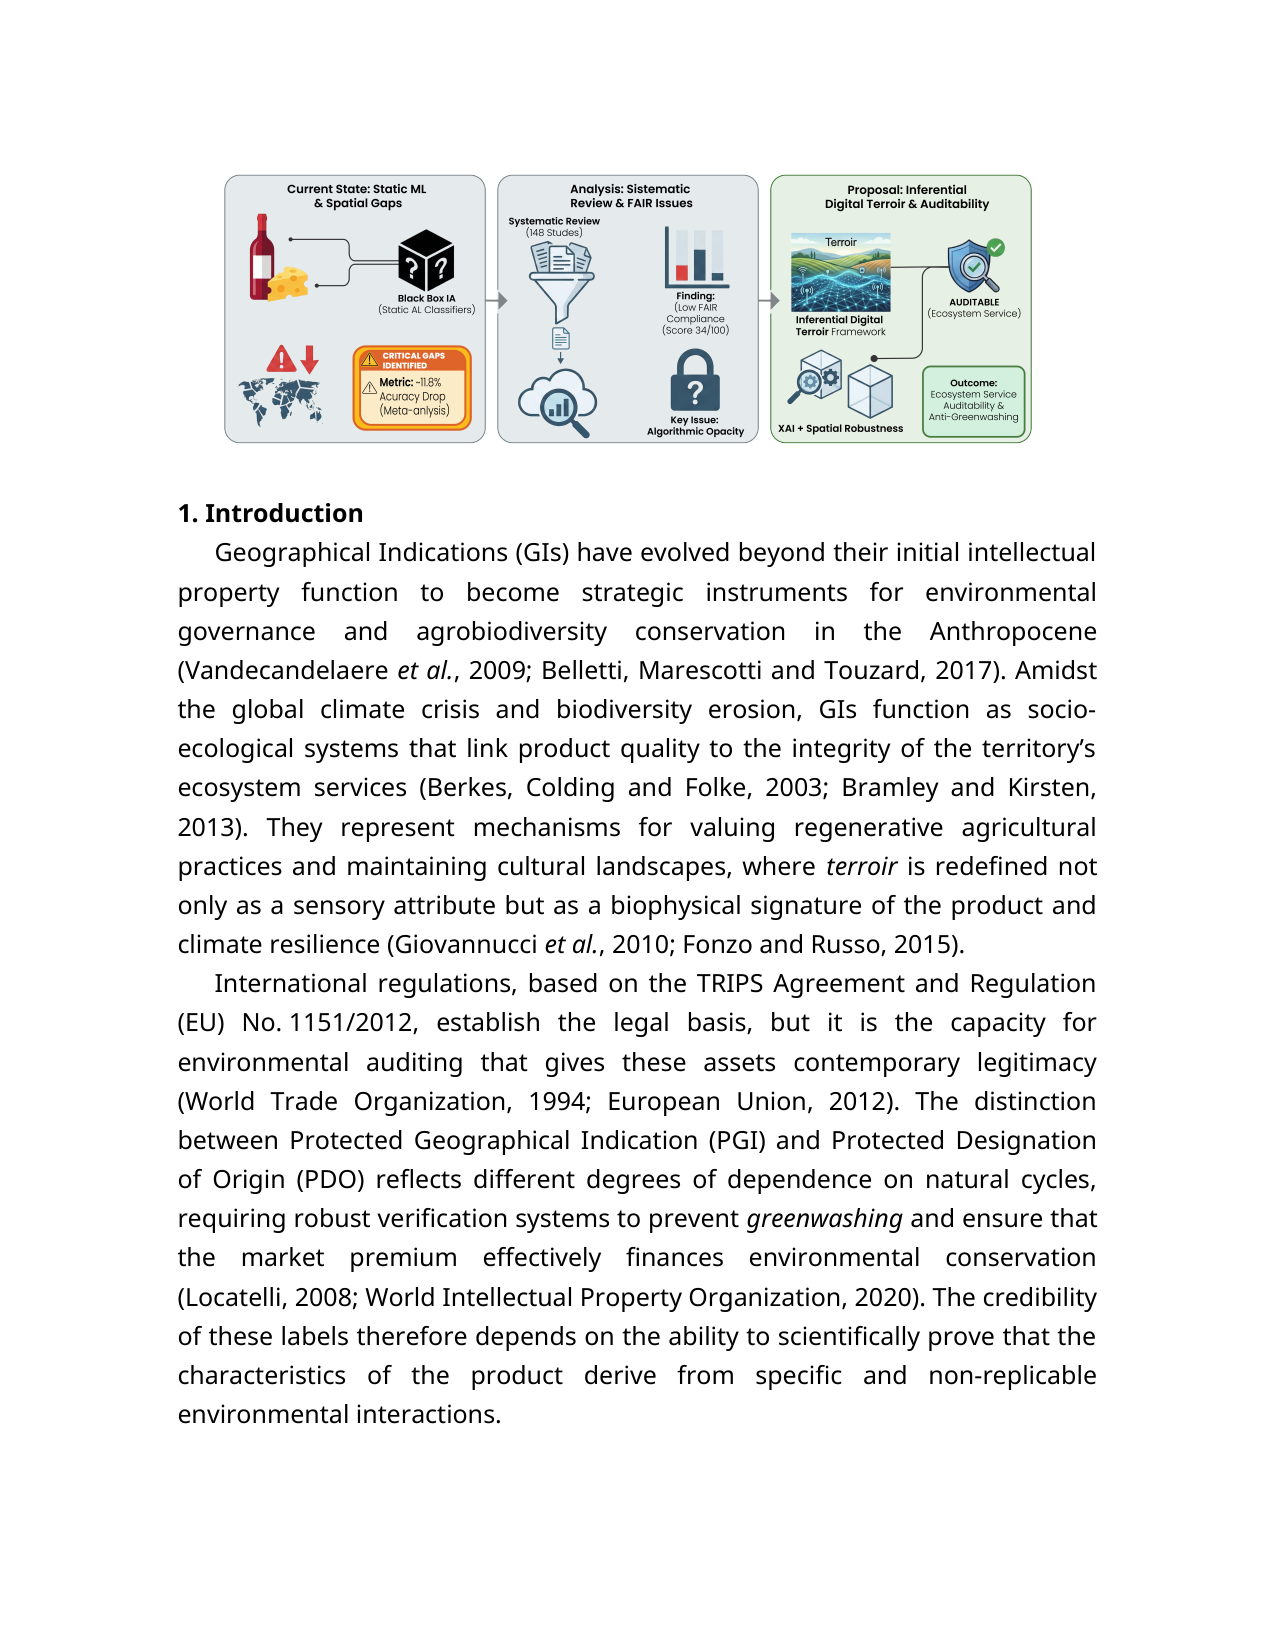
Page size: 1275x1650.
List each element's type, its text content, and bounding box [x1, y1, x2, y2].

subtitle 1. Introduction [177, 496, 1098, 530]
text Geographical Indications (GIs) have evolved beyond their initial intellectual property function to become strategic instruments for environmental governance and agrobiodiversity conservation in the Anthropocene (Vandecandelaere et al., 2009; Belletti, Marescotti and Touzard, 2017). Amidst the global climate crisis and biodiversity erosion, GIs function as socio-ecological systems that link product quality to the integrity of the territory’s ecosystem services (Berkes, Colding and Folke, 2003; Bramley and Kirsten, 2013). They represent mechanisms for valuing regenerative agricultural practices and maintaining cultural landscapes, where terroir is redefined not only as a sensory attribute but as a biophysical signature of the product and climate resilience (Giovannucci et al., 2010; Fonzo and Russo, 2015). [177, 535, 1098, 961]
text International regulations, based on the TRIPS Agreement and Regulation (EU) No. 1151/2012, establish the legal basis, but it is the capacity for environmental auditing that gives these assets contemporary legitimacy (World Trade Organization, 1994; European Union, 2012). The distinction between Protected Geographical Indication (PGI) and Protected Designation of Origin (PDO) reflects different degrees of dependence on natural cycles, requiring robust verification systems to prevent greenwashing and ensure that the market premium effectively finances environmental conservation (Locatelli, 2008; World Intellectual Property Organization, 2020). The credibility of these labels therefore depends on the ability to scientifically prove that the characteristics of the product derive from specific and non-replicable environmental interactions. [177, 966, 1098, 1431]
